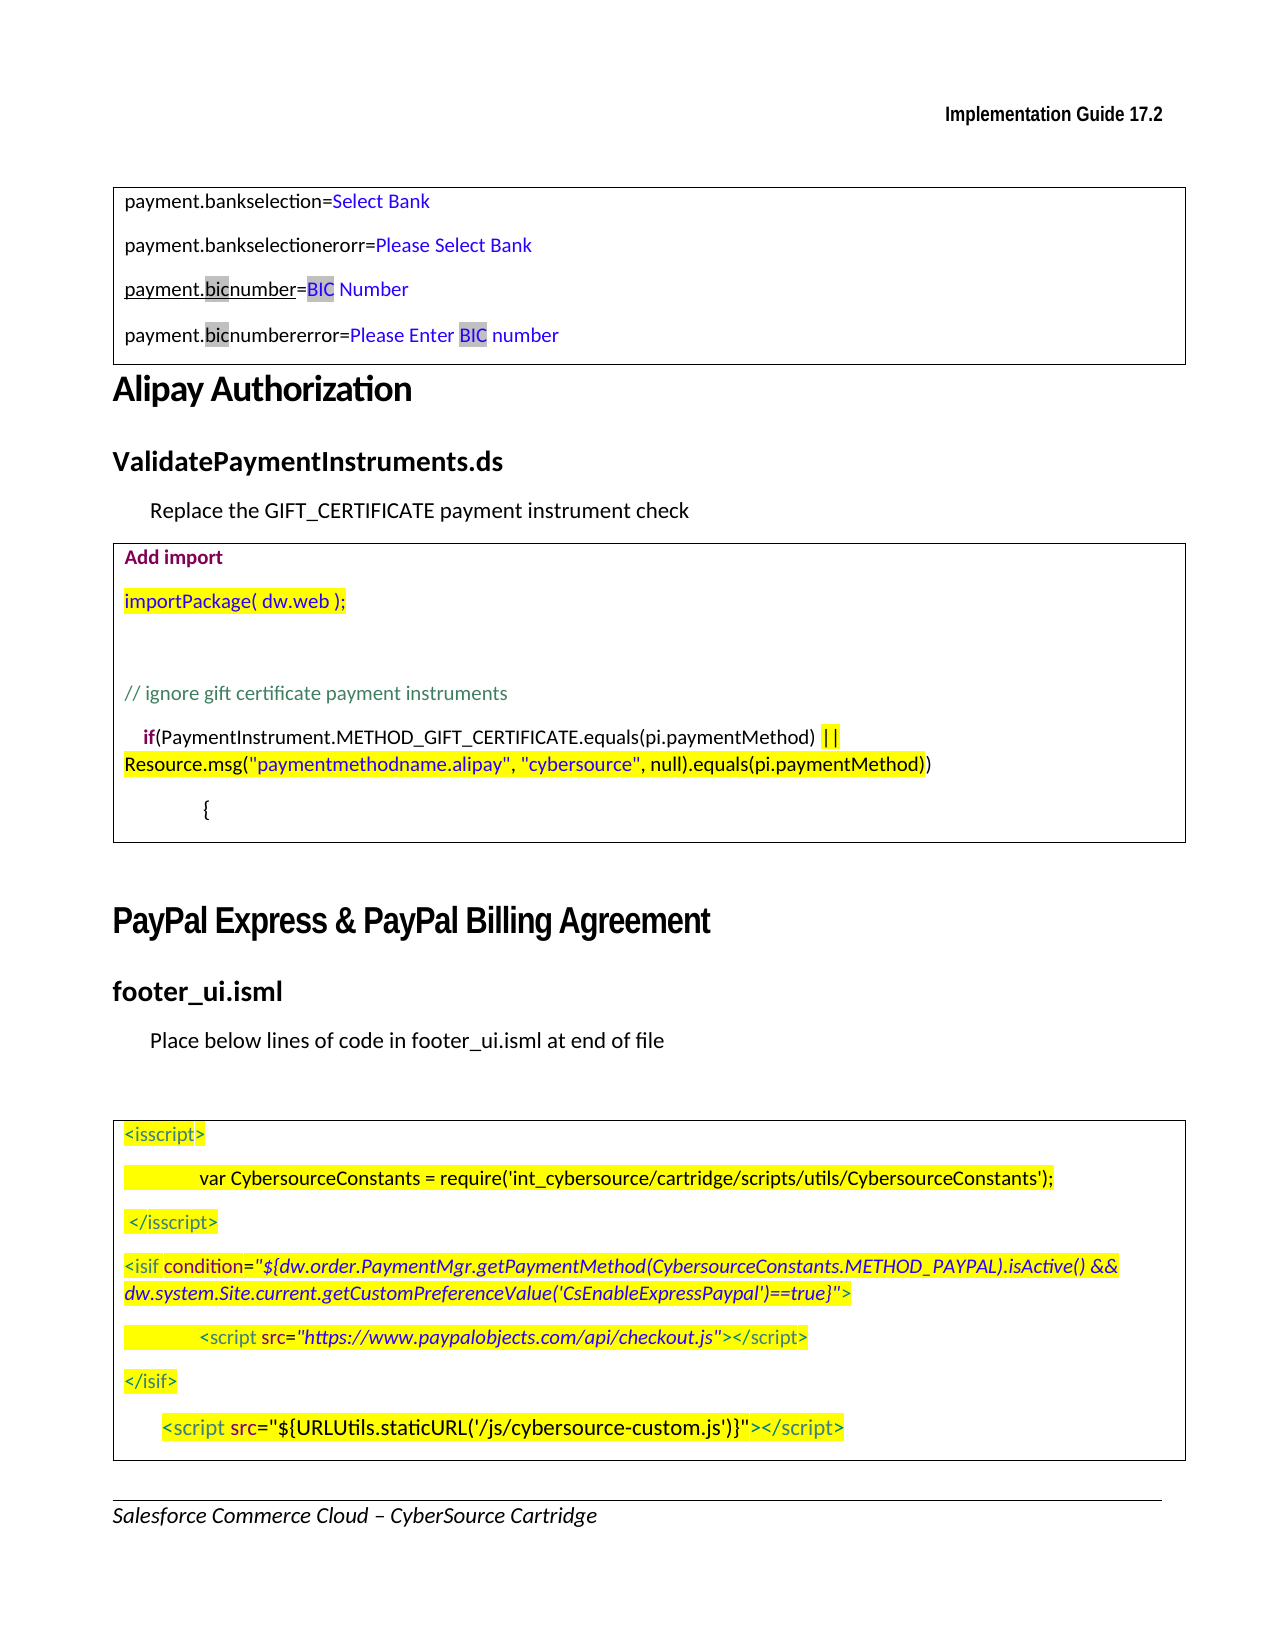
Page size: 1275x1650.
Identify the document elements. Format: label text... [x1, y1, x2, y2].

subtitle footer_ui.isml [112, 973, 1162, 1008]
text Replace the GIFT_CERTIFICATE payment instrument check [150, 496, 1162, 524]
subtitle Alipay Authorization [112, 365, 1162, 411]
table_header Add import importPackage( dw.web ); // ignore gift certificate payment instruments if(PaymentInstrument.METHOD_GIFT_CERTIFICATE.equals(pi.paymentMethod) || Resource.msg("paymentmethodname.alipay", "cybersource", null).equals(pi.paymentMethod)) { [114, 544, 1185, 842]
subtitle ValidatePaymentInstruments.ds [112, 443, 1162, 478]
table_header <isscript> var CybersourceConstants = require('int_cybersource/cartridge/scripts/utils/CybersourceConstants'); </isscript> <isif condition="${dw.order.PaymentMgr.getPaymentMethod(CybersourceConstants.METHOD_PAYPAL).isActive() && dw.system.Site.current.getCustomPreferenceValue('CsEnableExpressPaypal')==true}"> <script src="https://www.paypalobjects.com/api/checkout.js"></script> </isif> <script src="${URLUtils.staticURL('/js/cybersource-custom.js')}"></script> [114, 1121, 1185, 1459]
table_header payment.bankselection=Select Bank payment.bankselectionerorr=Please Select Bank payment.bicnumber=BIC Number payment.bicnumbererror=Please Enter BIC number [114, 188, 1185, 364]
text Place below lines of code in footer_ui.isml at end of file [150, 1026, 1162, 1054]
subtitle PayPal Express & PayPal Billing Agreement [112, 898, 1162, 941]
